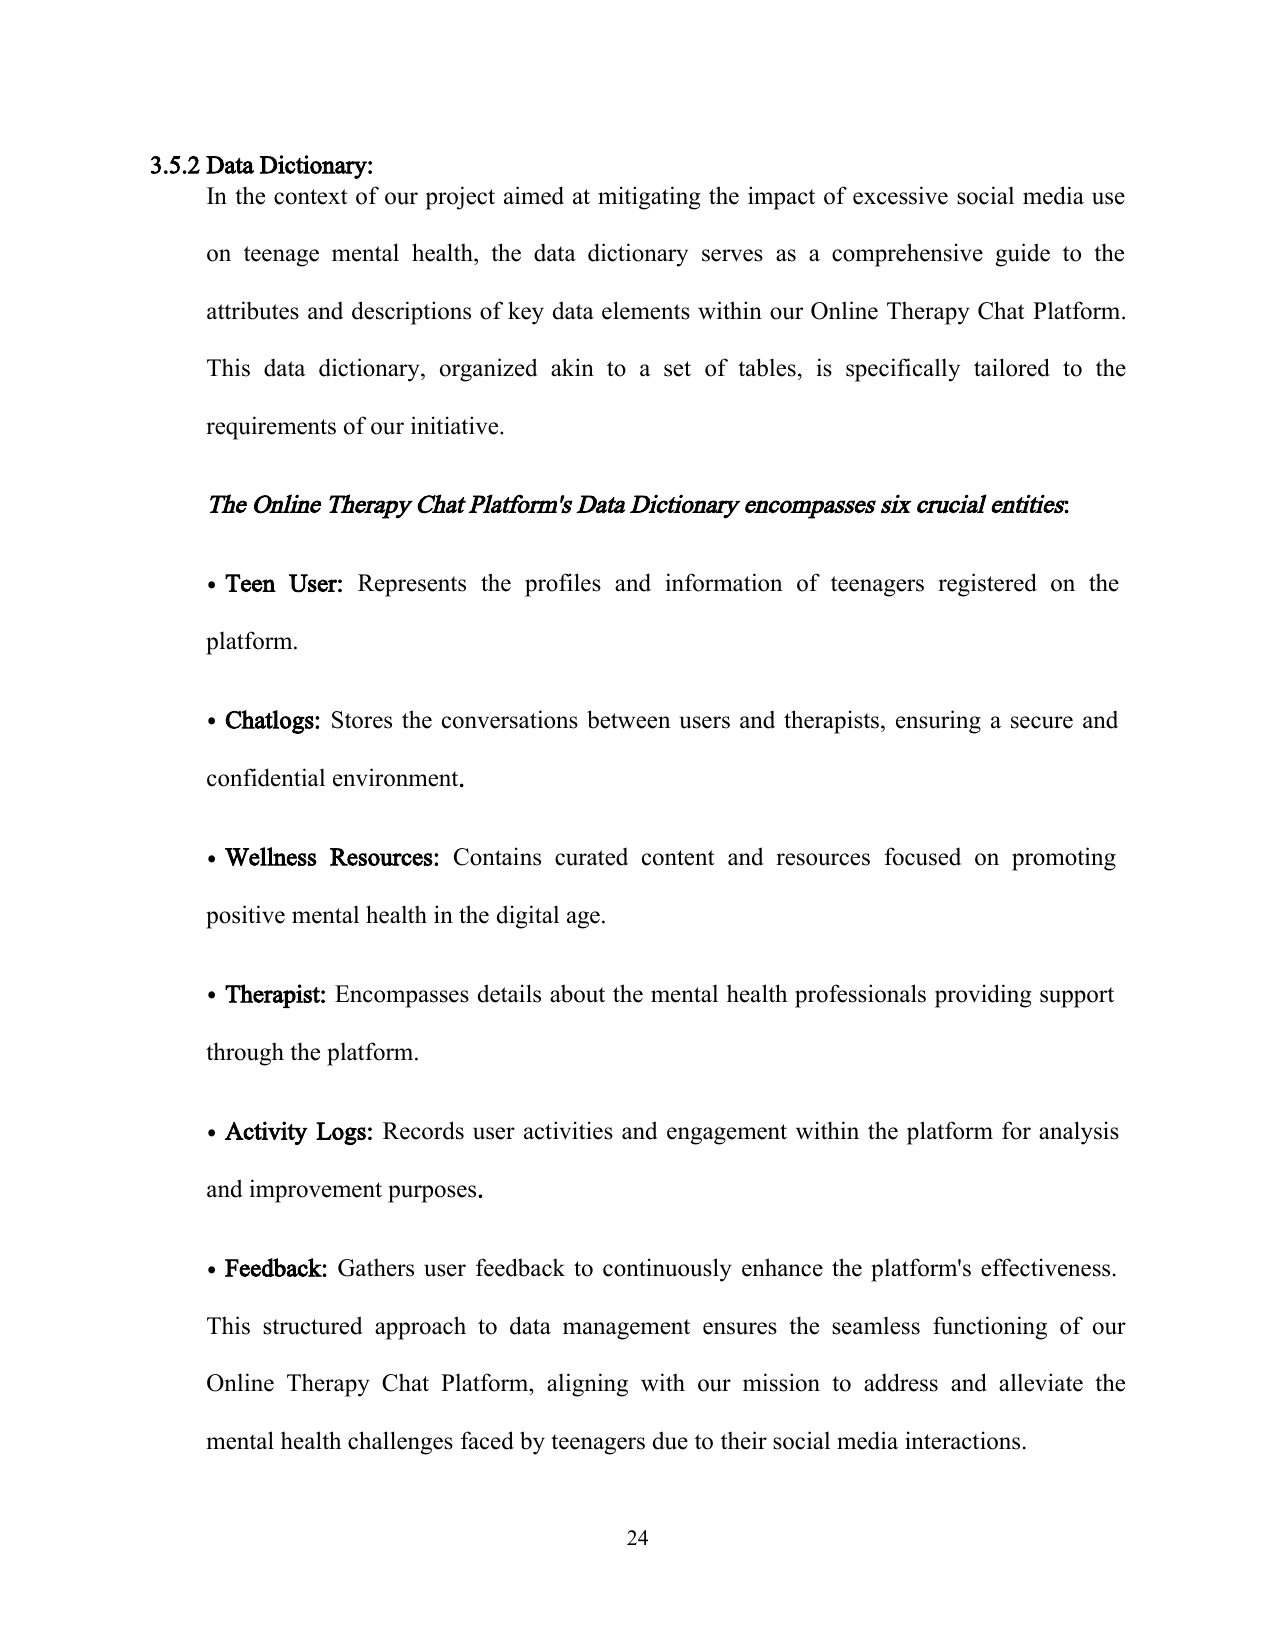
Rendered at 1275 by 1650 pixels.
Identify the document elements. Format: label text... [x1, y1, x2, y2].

list platform. [206, 627, 323, 655]
list Feedback: Gathers user feedback to continuously enhance the platform's effectiveness. [225, 1254, 1150, 1282]
list requirements of our initiative. [206, 412, 1150, 440]
list In the context of our project aimed at mitigating the impact of excessive social media use [206, 182, 1150, 210]
list ⦁ [206, 1120, 225, 1145]
list .5.2 Data Dictionary: [162, 151, 411, 179]
list on teenage mental health, the data dictionary serves as a comprehensive guide to the [206, 239, 1150, 267]
list Therapist: Encompasses details about the mental health professionals providing support [225, 980, 1150, 1008]
list Wellness Resources: Contains curated content and resources focused on promoting [225, 843, 1150, 871]
list ⦁ [206, 983, 225, 1008]
list Chatlogs: Stores the conversations between users and therapists, ensuring a secure and [225, 706, 1149, 734]
list ⦁ [206, 709, 225, 734]
list Online Therapy Chat Platform, aligning with our mission to address and alleviate the [206, 1370, 1149, 1397]
list and improvement purposes. [206, 1175, 508, 1203]
list mental health challenges faced by teenagers due to their social media interactions. [206, 1427, 1149, 1455]
list confidential environment. [206, 764, 489, 792]
list 4 [638, 1526, 674, 1550]
list Teen User: Represents the profiles and information of teenagers registered on the [225, 569, 1150, 597]
list attributes and descriptions of key data elements within our Online Therapy Chat Platform. [206, 297, 1150, 325]
list This structured approach to data management ensures the seamless functioning of our [206, 1312, 1149, 1340]
list ⦁ [206, 572, 225, 597]
list ⦁ [206, 846, 225, 871]
list positive mental health in the digital age. [206, 901, 632, 929]
list ⦁ [206, 1257, 225, 1282]
list This data dictionary, organized akin to a set of tables, is specifically tailored to the [206, 354, 1150, 382]
list The Online Therapy Chat Platform's Data Dictionary encompasses six crucial entities: [206, 490, 1126, 518]
list Activity Logs: Records user activities and engagement within the platform for analysis [225, 1117, 1150, 1145]
list through the platform. [206, 1038, 444, 1066]
